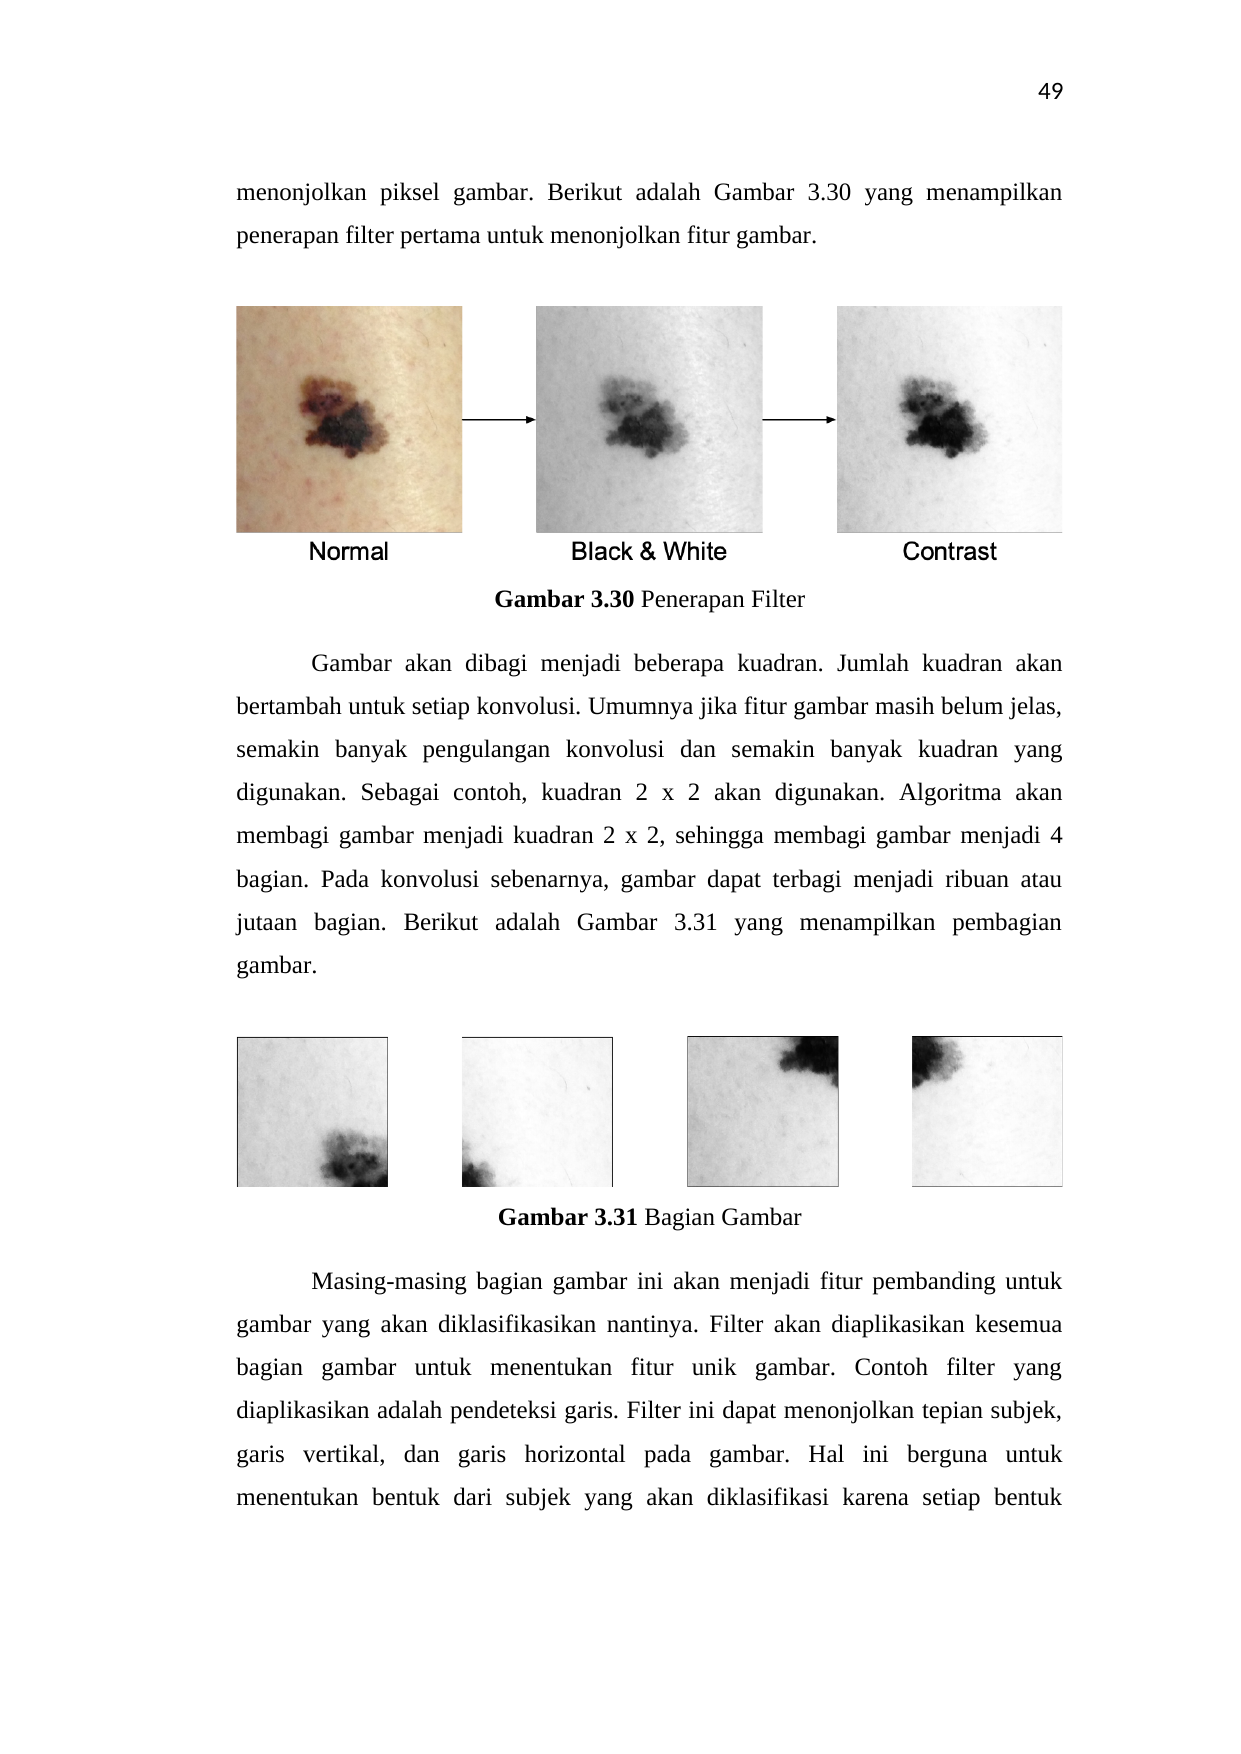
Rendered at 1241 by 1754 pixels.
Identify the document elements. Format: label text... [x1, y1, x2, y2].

text Gambar akan dibagi menjadi beberapa kuadran. Jumlah kuadran akan bertambah untuk setiap konvolusi. Umumnya jika fitur gambar masih belum jelas, semakin banyak pengulangan konvolusi dan semakin banyak kuadran yang digunakan. Sebagai contoh, kuadran 2 x 2 akan digunakan. Algoritma akan membagi gambar menjadi kuadran 2 x 2, sehingga membagi gambar menjadi 4 bagian. Pada konvolusi sebenarnya, gambar dapat terbagi menjadi ribuan atau jutaan bagian. Berikut adalah Gambar 3.31 yang menampilkan pembagian gambar. [236, 648, 1063, 979]
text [236, 177, 1063, 249]
picture [236, 1036, 1063, 1187]
picture [236, 306, 1063, 569]
text Gambar 3.30 Penerapan Filter [236, 584, 1063, 613]
text Gambar 3.31 Bagian Gambar [236, 1202, 1063, 1231]
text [236, 1266, 1063, 1511]
